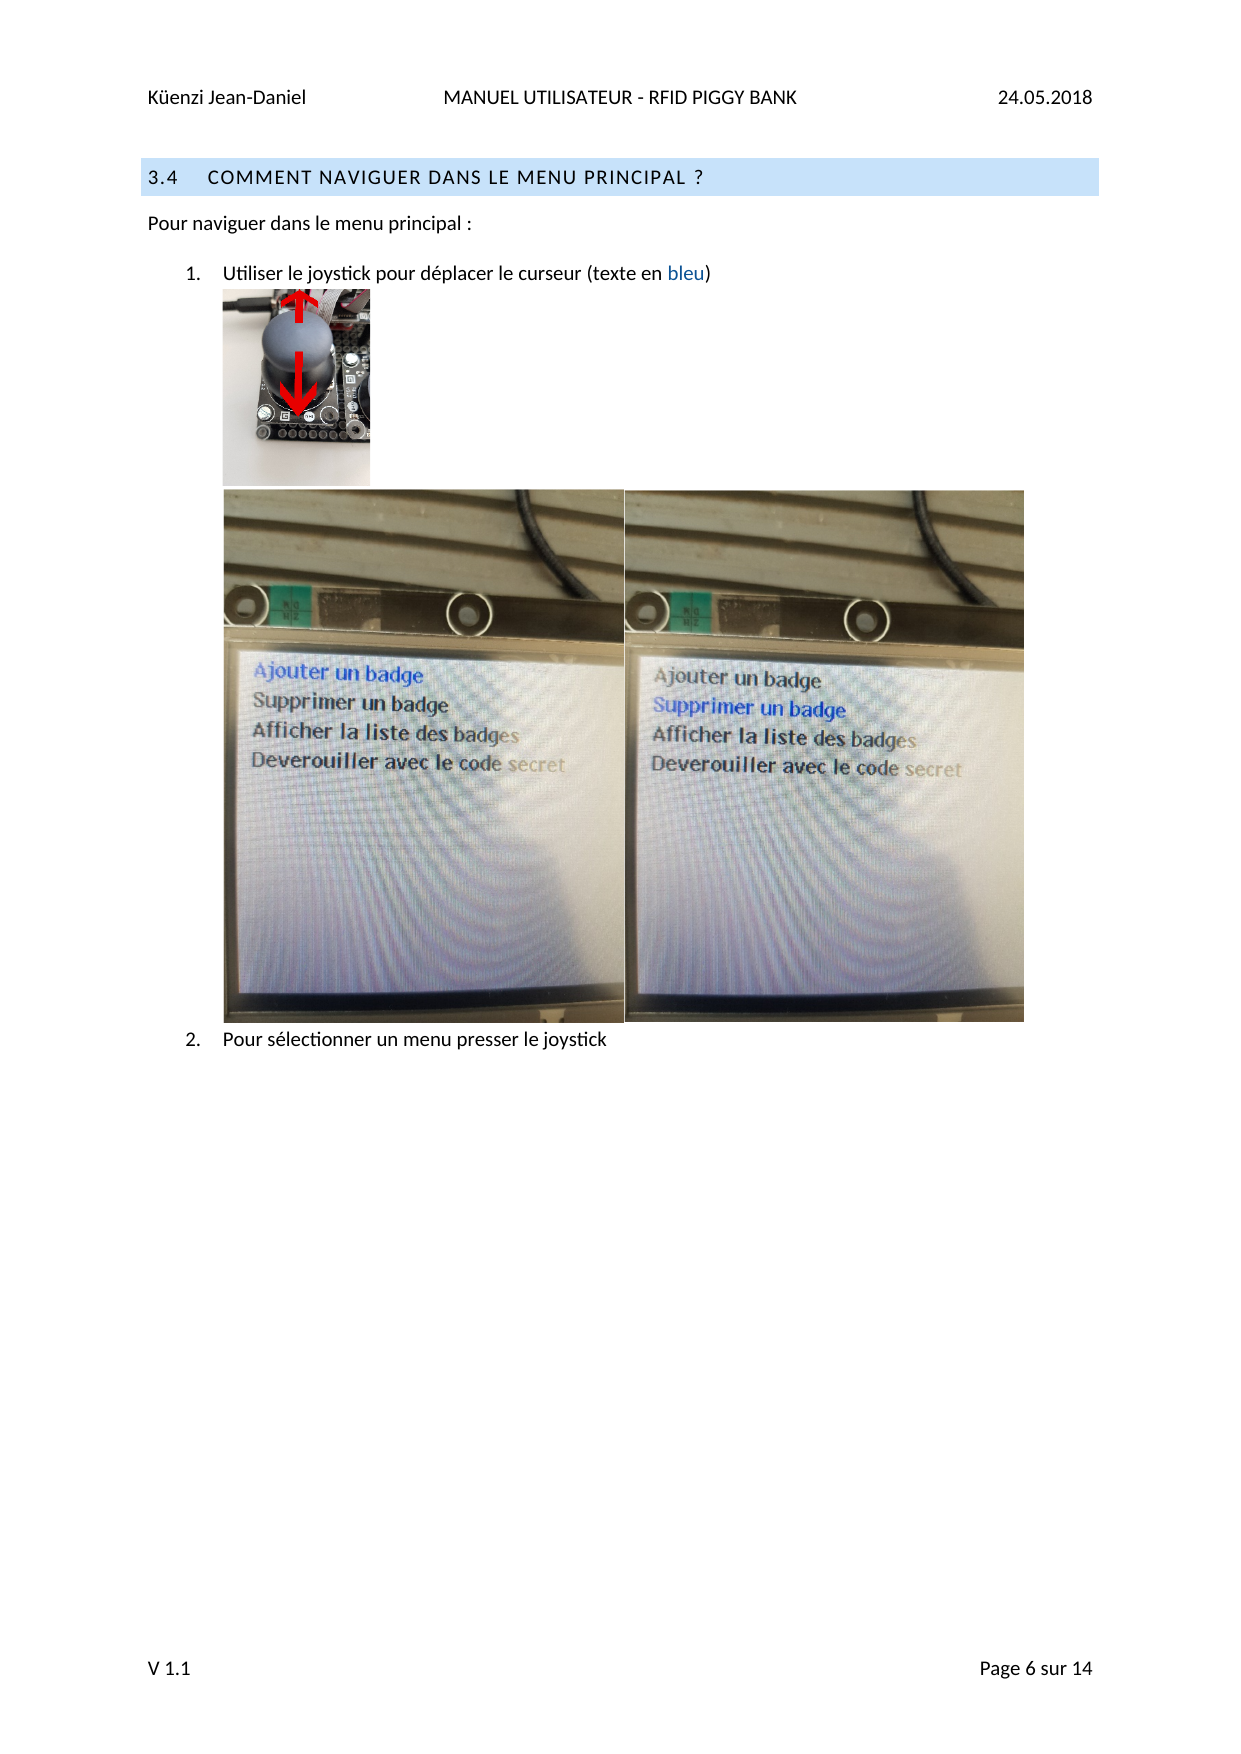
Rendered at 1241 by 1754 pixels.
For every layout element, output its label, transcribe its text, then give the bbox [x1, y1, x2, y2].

picture [224, 490, 624, 1022]
text Pour naviguer dans le menu principal : [148, 210, 1093, 236]
picture [625, 491, 1024, 1021]
list Utiliser le joystick pour déplacer le curseur (texte en bleu) [185, 260, 1093, 286]
list Pour sélectionner un menu presser le joystick [185, 1026, 1093, 1052]
subtitle Comment naviguer dans le menu principal ? [148, 164, 1093, 190]
picture [222, 289, 371, 486]
